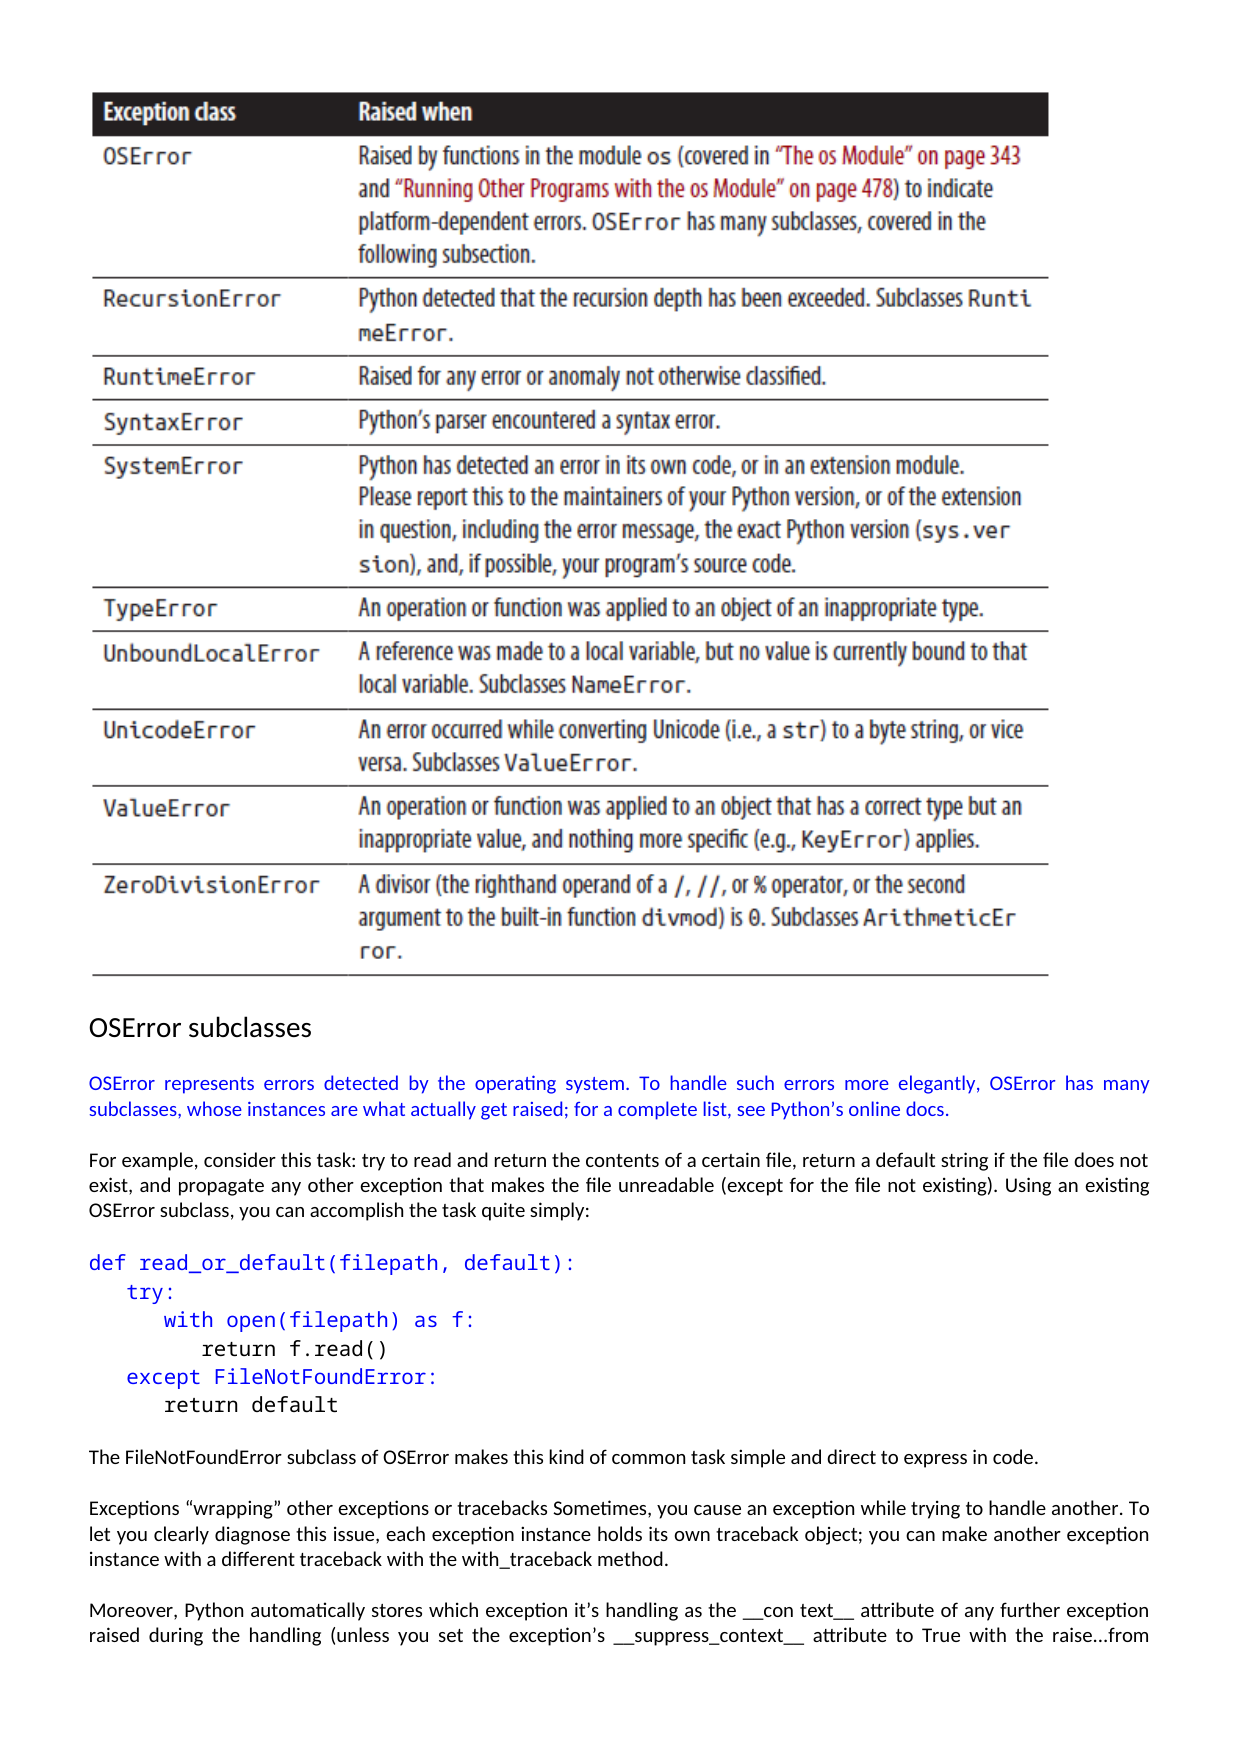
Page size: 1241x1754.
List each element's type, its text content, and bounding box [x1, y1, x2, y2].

text except FileNotFoundError: [89, 1362, 1152, 1391]
text try: [89, 1277, 1152, 1305]
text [89, 1597, 1152, 1648]
text with open(filepath) as f: [89, 1305, 1152, 1334]
text OSError represents errors detected by the operating system. To handle such errors more elegantly, OSError has many subclasses, whose instances are what actually get raised; for a complete list, see Python’s online docs. [89, 1071, 1152, 1121]
text For example, consider this task: try to read and return the contents of a certain file, return a default string if the file does not exist, and propagate any other exception that makes the file unreadable (except for the file not existing). Using an existing OSError subclass, you can accomplish the task quite simply: [89, 1147, 1152, 1223]
text return f.read() [89, 1334, 1152, 1362]
text def read_or_default(filepath, default): [89, 1248, 1152, 1277]
text return default [89, 1391, 1152, 1419]
text OSError subclasses [89, 1009, 1152, 1045]
picture [88, 88, 1055, 984]
text Exceptions “wrapping” other exceptions or tracebacks Sometimes, you cause an exception while trying to handle another. To let you clearly diagnose this issue, each exception instance holds its own traceback object; you can make another exception instance with a different traceback with the with_traceback method. [89, 1495, 1152, 1572]
text The FileNotFoundError subclass of OSError makes this kind of common task simple and direct to express in code. [89, 1444, 1152, 1470]
